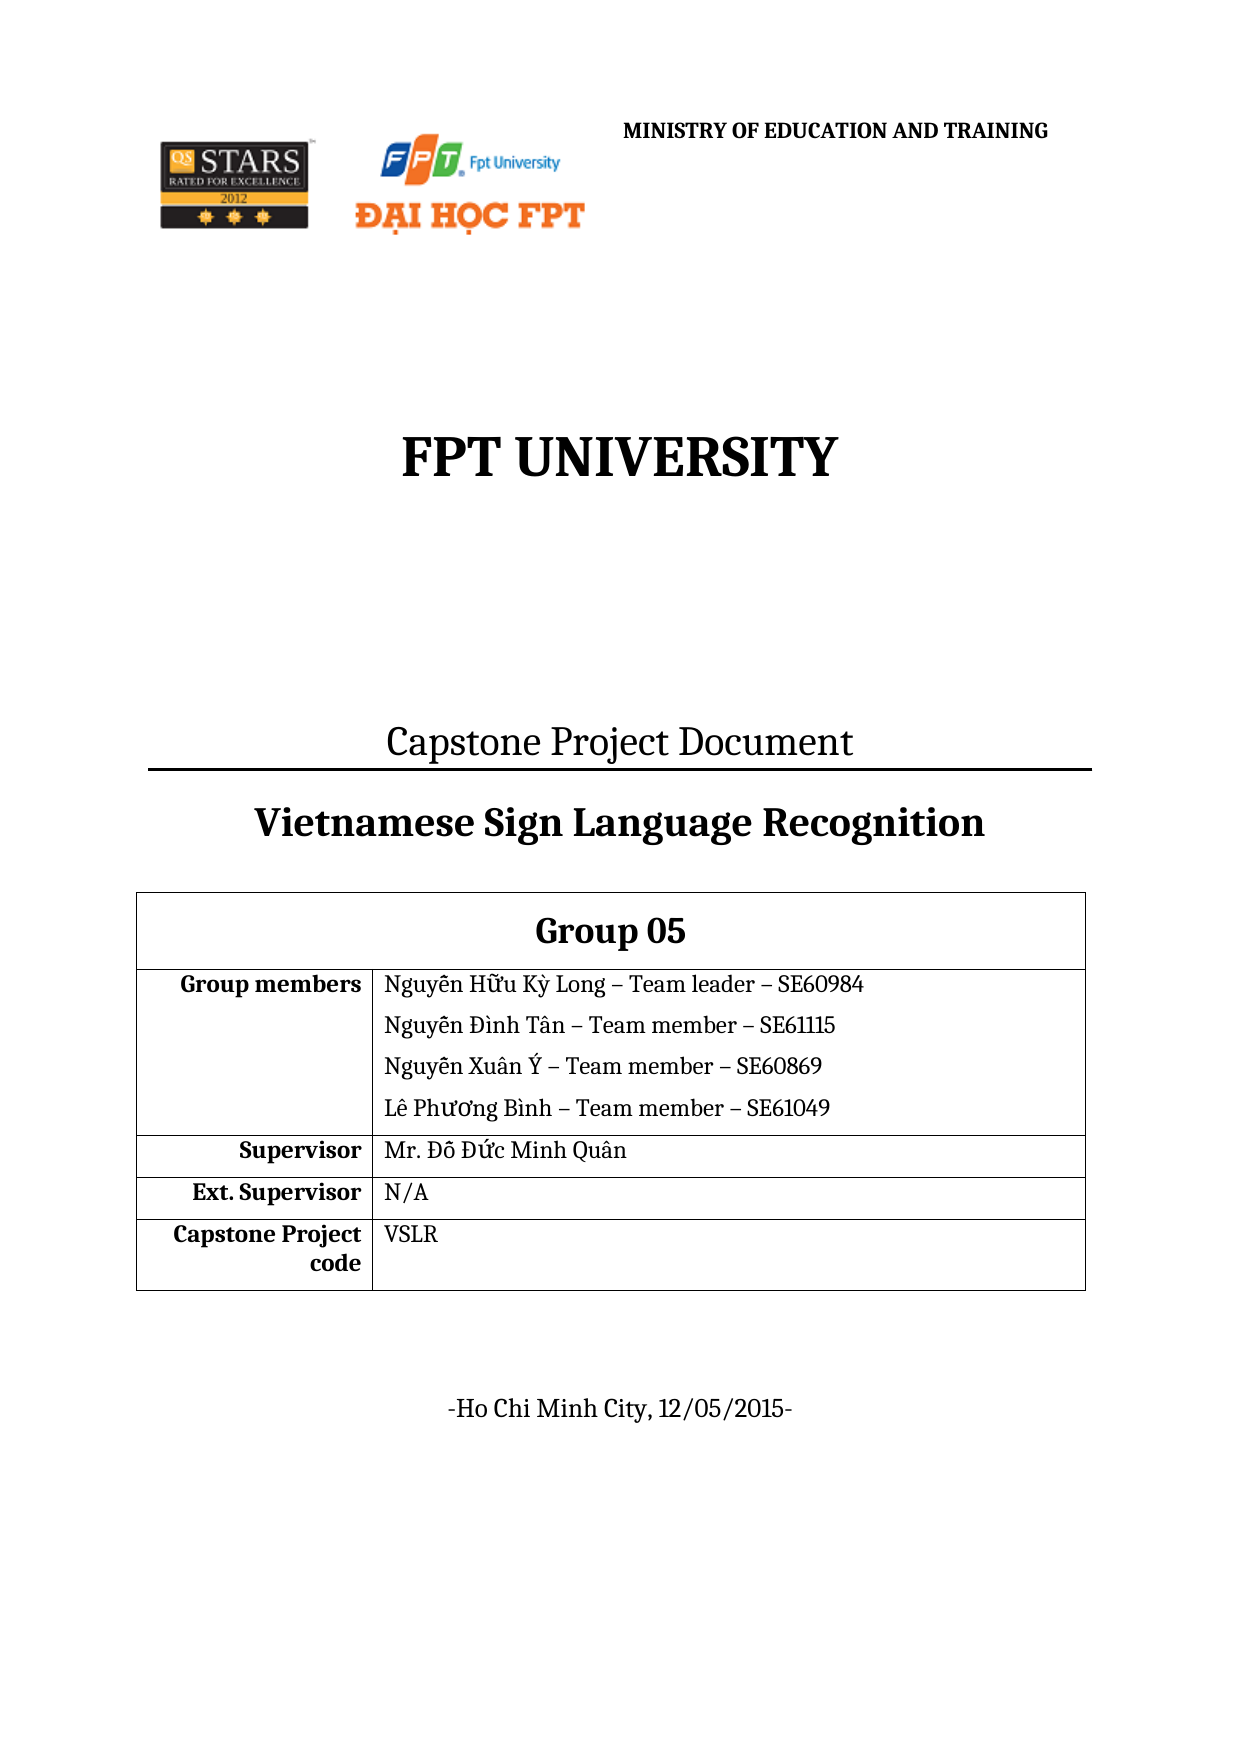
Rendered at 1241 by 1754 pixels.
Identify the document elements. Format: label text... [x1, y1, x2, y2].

picture [147, 117, 603, 241]
table_cell N/A [373, 1178, 1085, 1219]
table_cell Group members [137, 970, 372, 1135]
table_cell Supervisor [137, 1136, 372, 1177]
table_cell Capstone Project code [137, 1220, 372, 1290]
text Capstone Project Document [148, 718, 1092, 768]
table_cell Mr. Đỗ Đức Minh Quân [373, 1136, 1085, 1177]
text MINISTRY OF EDUCATION AND TRAINING [603, 118, 1092, 144]
table_cell Nguyễn Hữu Kỳ Long – Team leader – SE60984 Nguyễn Đình Tân – Team member – SE61115 Nguyễn Xuân Ý – Team member – SE60869 Lê Phương Bình – Team member – SE61049 [373, 970, 1085, 1135]
table_cell Ext. Supervisor [137, 1178, 372, 1219]
text -Ho Chi Minh City, 12/05/2015- [148, 1393, 1092, 1425]
table_header Group 05 [137, 893, 1085, 969]
text Vietnamese Sign Language Recognition [148, 799, 1092, 847]
text FPT UNIVERSITY [148, 424, 1092, 491]
table_cell VSLR [373, 1220, 1085, 1290]
